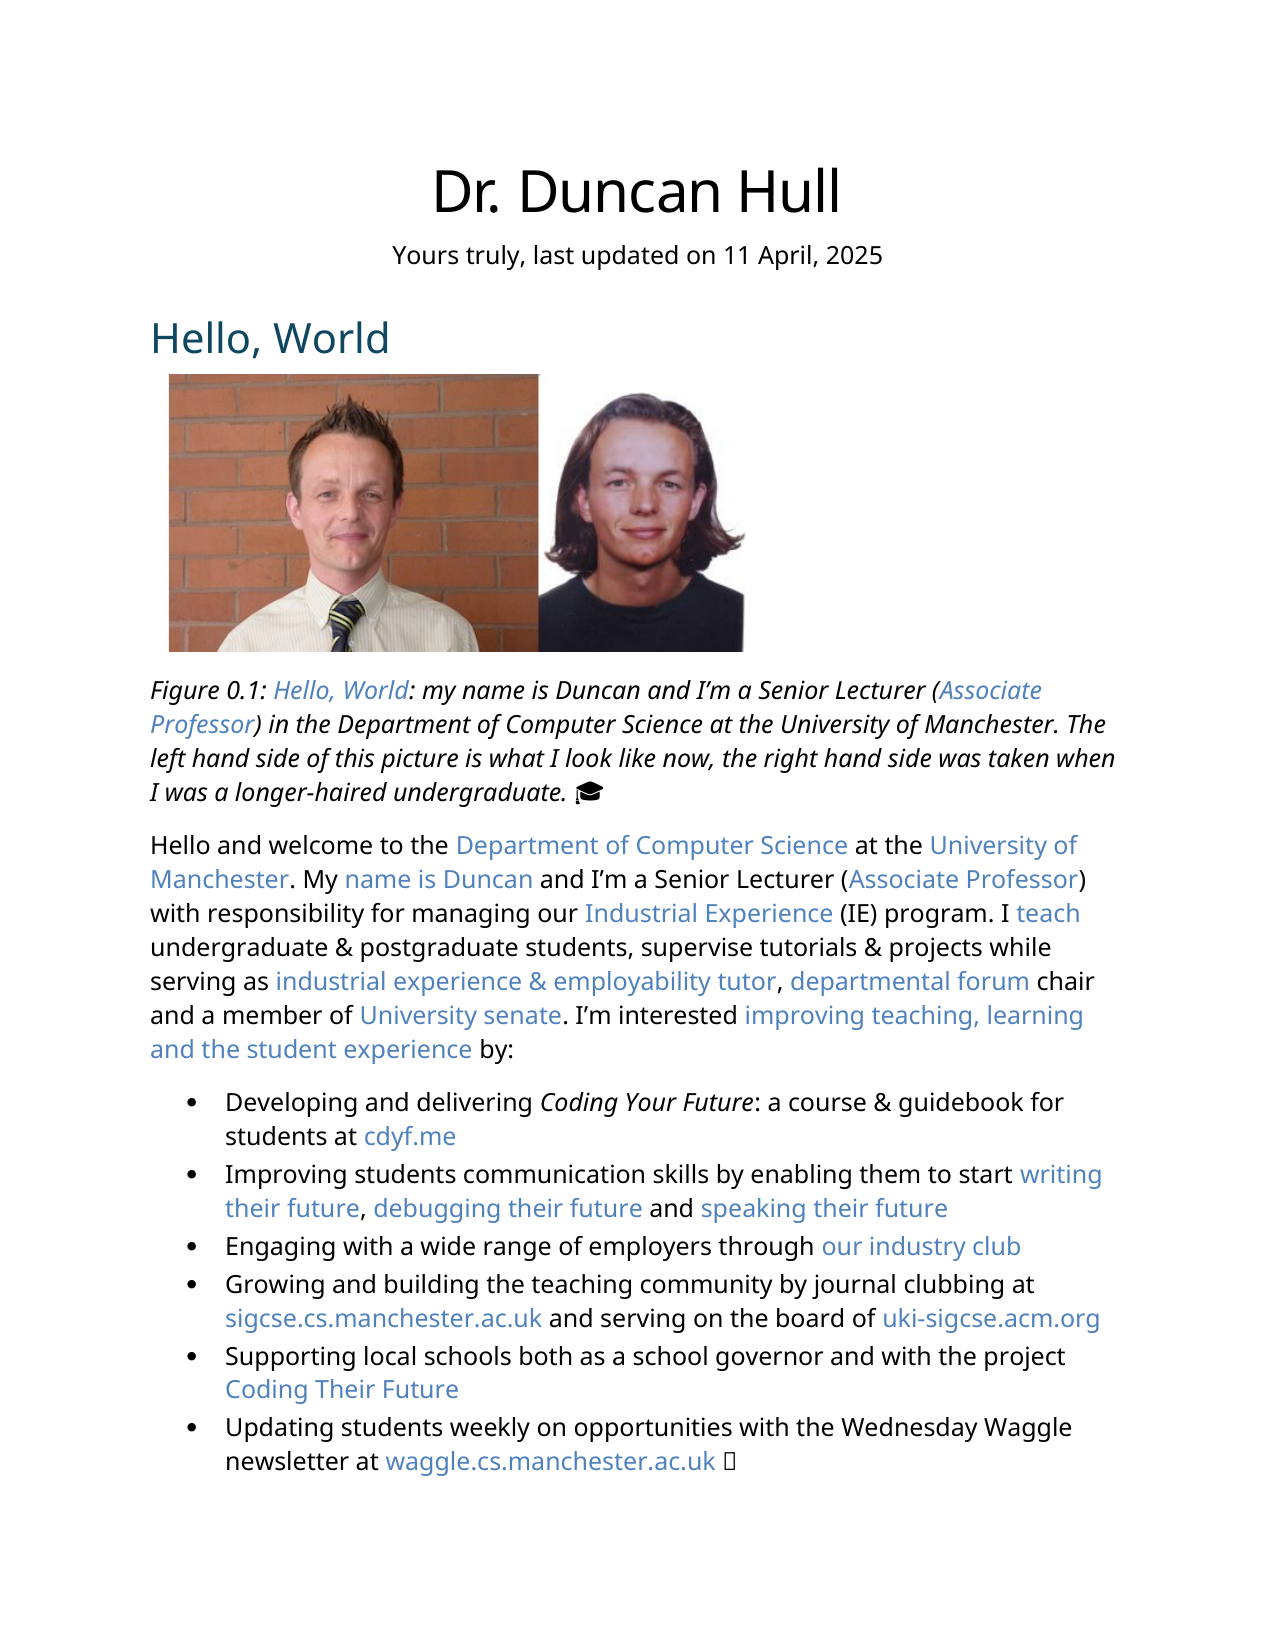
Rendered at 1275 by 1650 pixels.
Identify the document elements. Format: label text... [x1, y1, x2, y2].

text Yours truly, last updated on 11 April, 2025 [150, 238, 1125, 272]
text Figure 0.1: Hello, World: my name is Duncan and I’m a Senior Lecturer (Associate Professor) in the Department of Computer Science at the University of Manchester. The left hand side of this picture is what I look like now, the right hand side was taken when I was a longer-haired undergraduate. 🎓 [150, 672, 1125, 809]
list Developing and delivering Coding Your Future: a course & guidebook for students at cdyf.me [187, 1085, 1125, 1153]
picture [168, 374, 747, 652]
text Hello and welcome to the Department of Computer Science at the University of Manchester. My name is Duncan and I’m a Senior Lecturer (Associate Professor) with responsibility for managing our Industrial Experience (IE) program. I teach undergraduate & postgraduate students, supervise tutorials & projects while serving as industrial experience & employability tutor, departmental forum chair and a member of University senate. I’m interested improving teaching, learning and the student experience by: [150, 827, 1125, 1066]
list Growing and building the teaching community by journal clubbing at sigcse.cs.manchester.ac.uk and serving on the board of uki-sigcse.acm.org [187, 1266, 1125, 1334]
list Engaging with a wide range of employers through our industry club [187, 1228, 1125, 1262]
title Dr. Duncan Hull [150, 150, 1125, 229]
list Improving students communication skills by enabling them to start writing their future, debugging their future and speaking their future [187, 1157, 1125, 1225]
list Supporting local schools both as a school governor and with the project Coding Their Future [187, 1338, 1125, 1406]
list Updating students weekly on opportunities with the Wednesday Waggle newsletter at waggle.cs.manchester.ac.uk 🐝 [187, 1410, 1125, 1478]
subtitle Hello, World [150, 309, 1125, 366]
